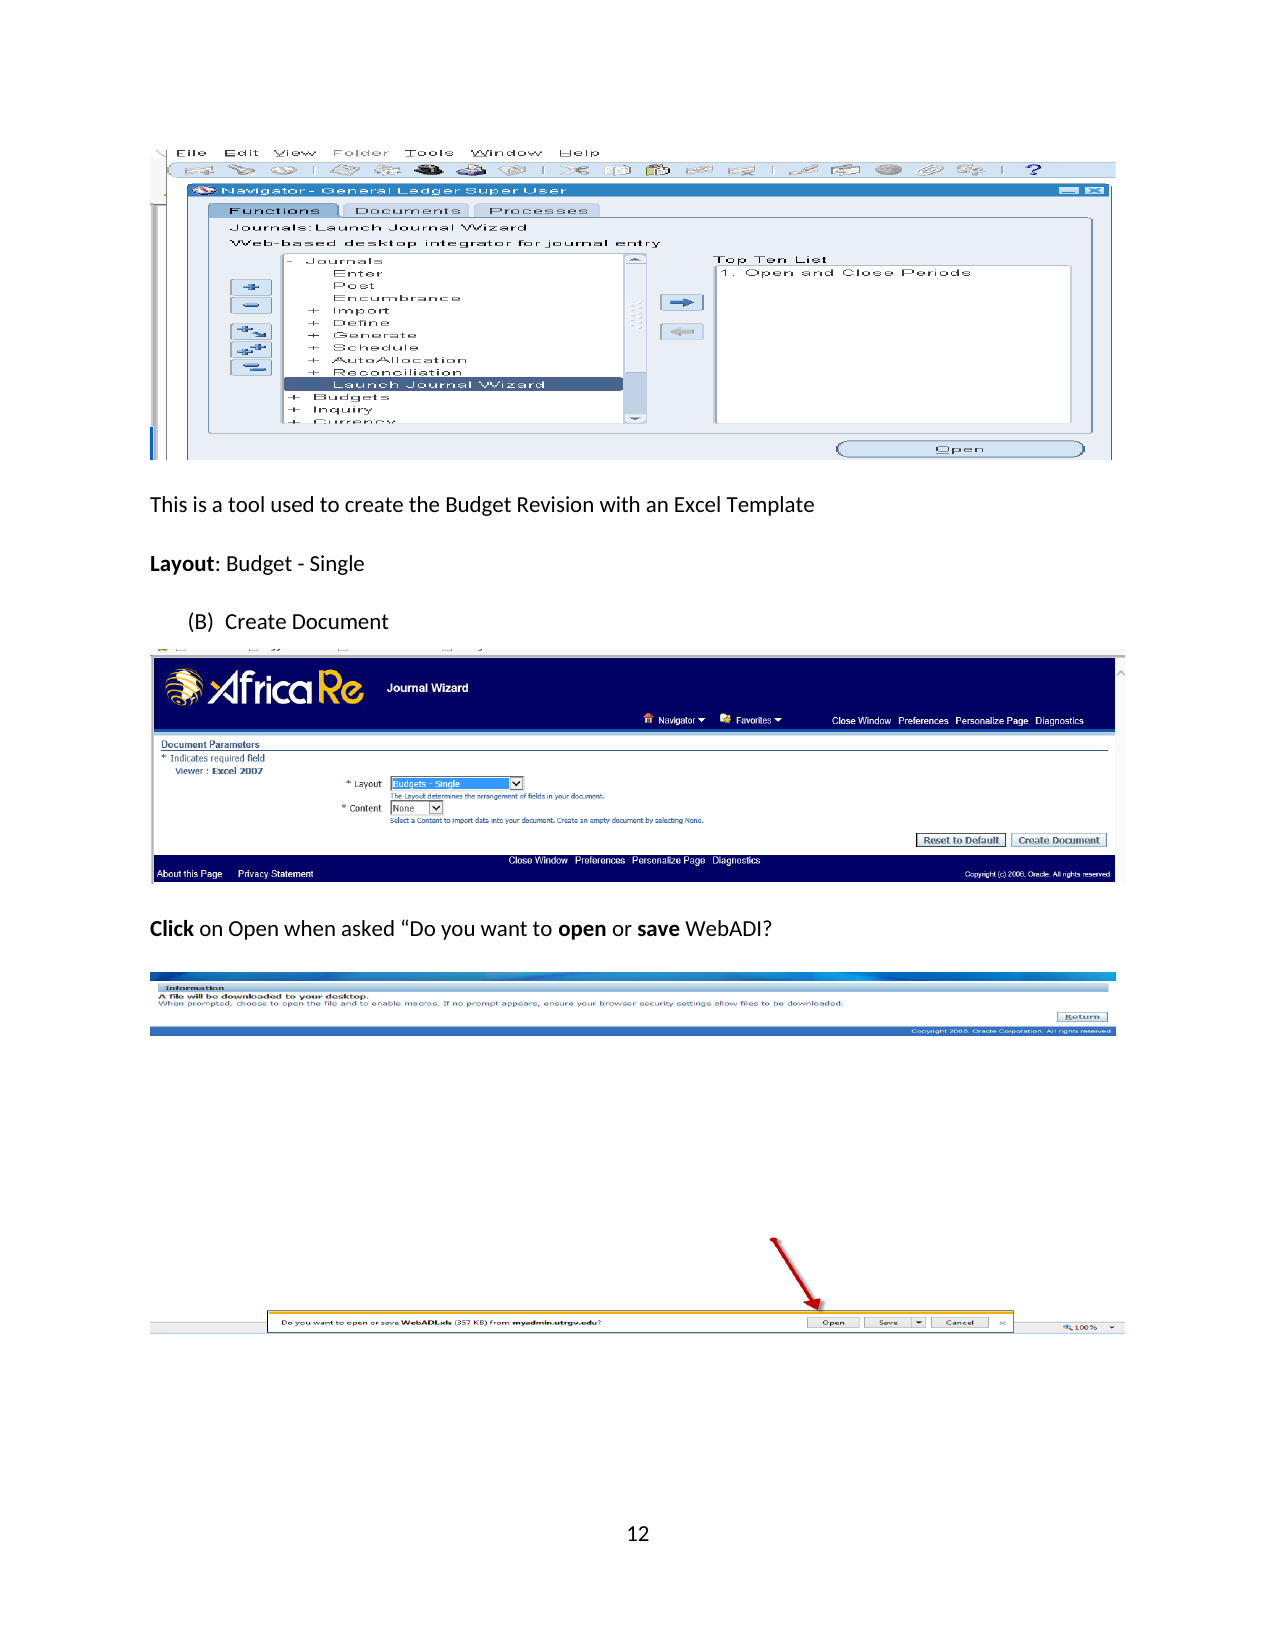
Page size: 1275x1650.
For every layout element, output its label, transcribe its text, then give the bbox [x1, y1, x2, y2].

picture [150, 150, 1116, 460]
list Create Document [187, 607, 1125, 635]
text This is a tool used to create the Budget Revision with an Excel Template [150, 490, 1125, 518]
picture [150, 972, 1125, 1334]
picture [150, 649, 1125, 884]
text Click on Open when asked “Do you want to open or save WebADI? [150, 914, 1125, 942]
text Layout: Budget - Single [150, 549, 1125, 577]
